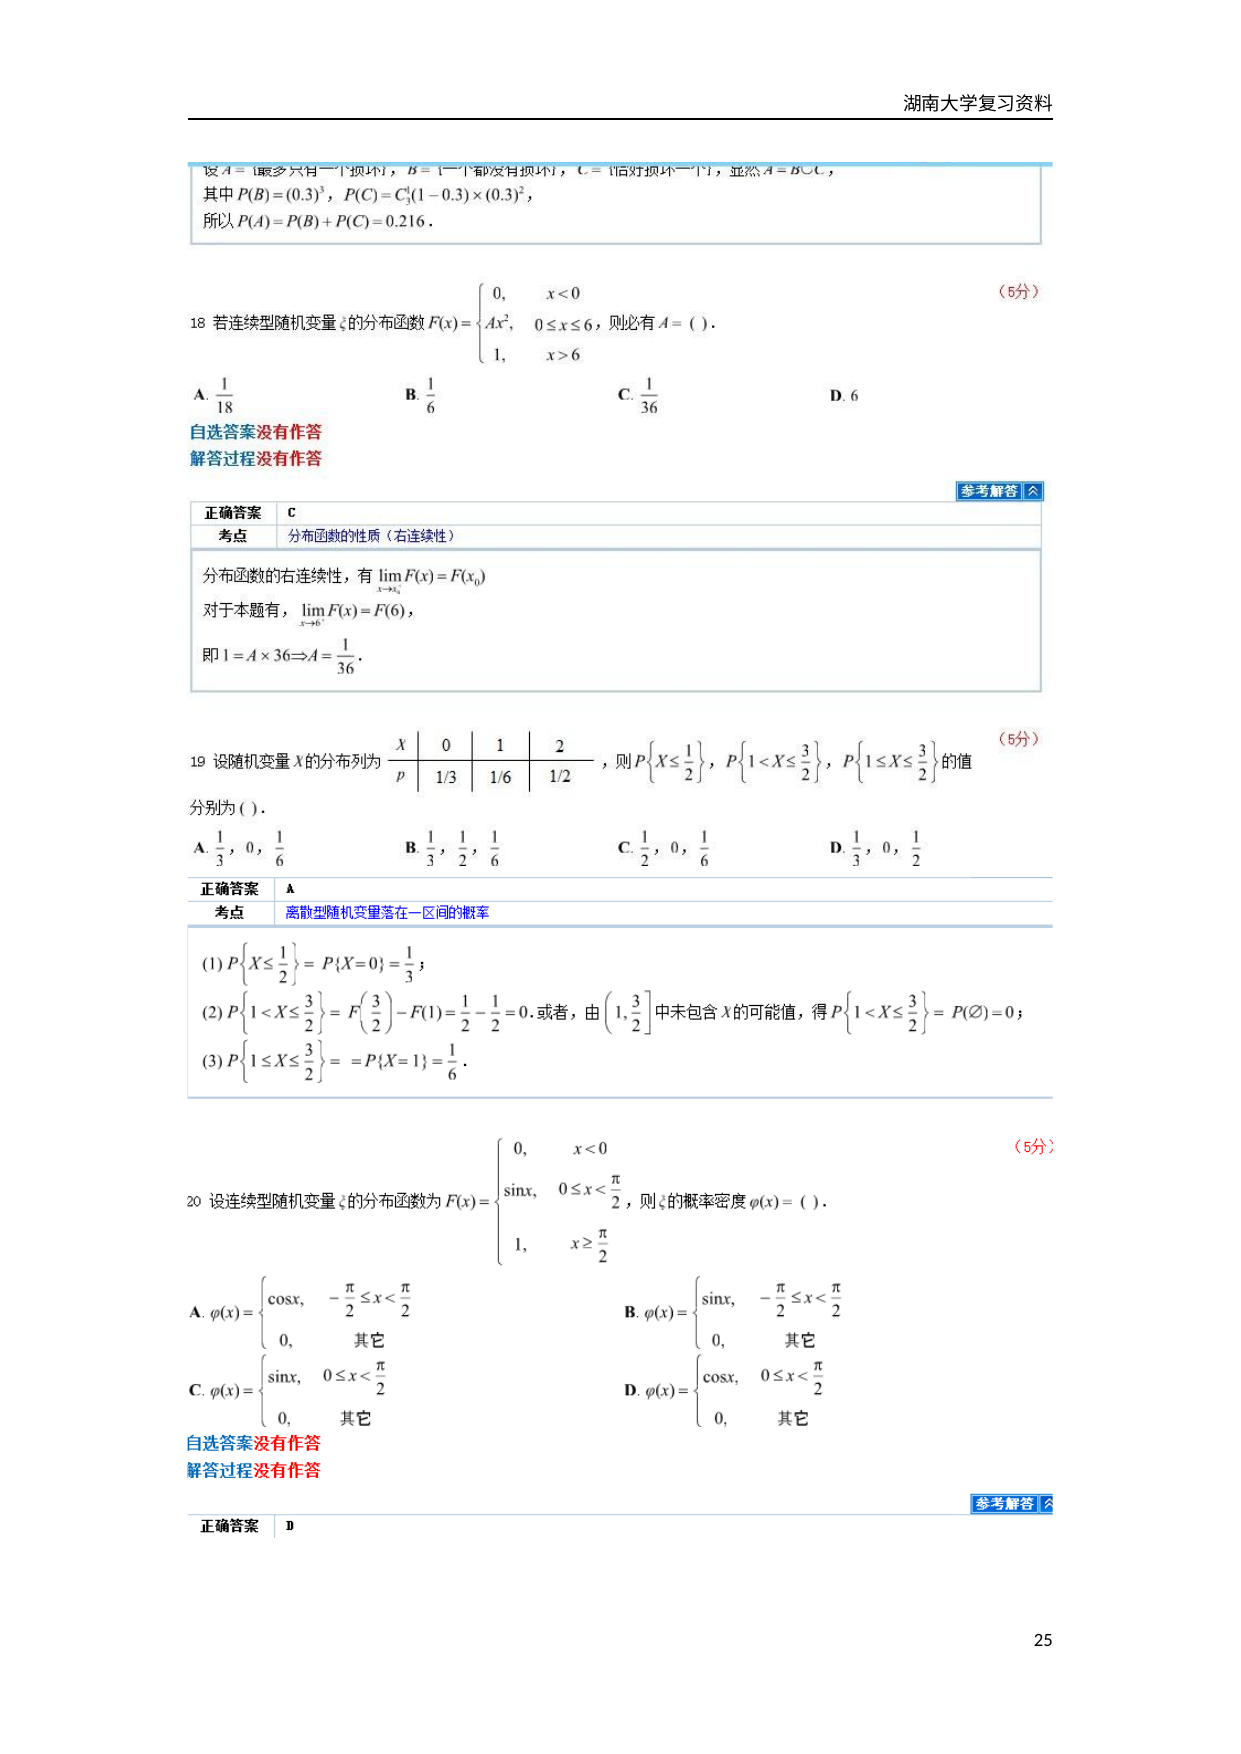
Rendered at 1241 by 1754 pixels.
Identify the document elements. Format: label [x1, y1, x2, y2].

picture [187, 877, 1053, 1538]
picture [187, 162, 1053, 866]
